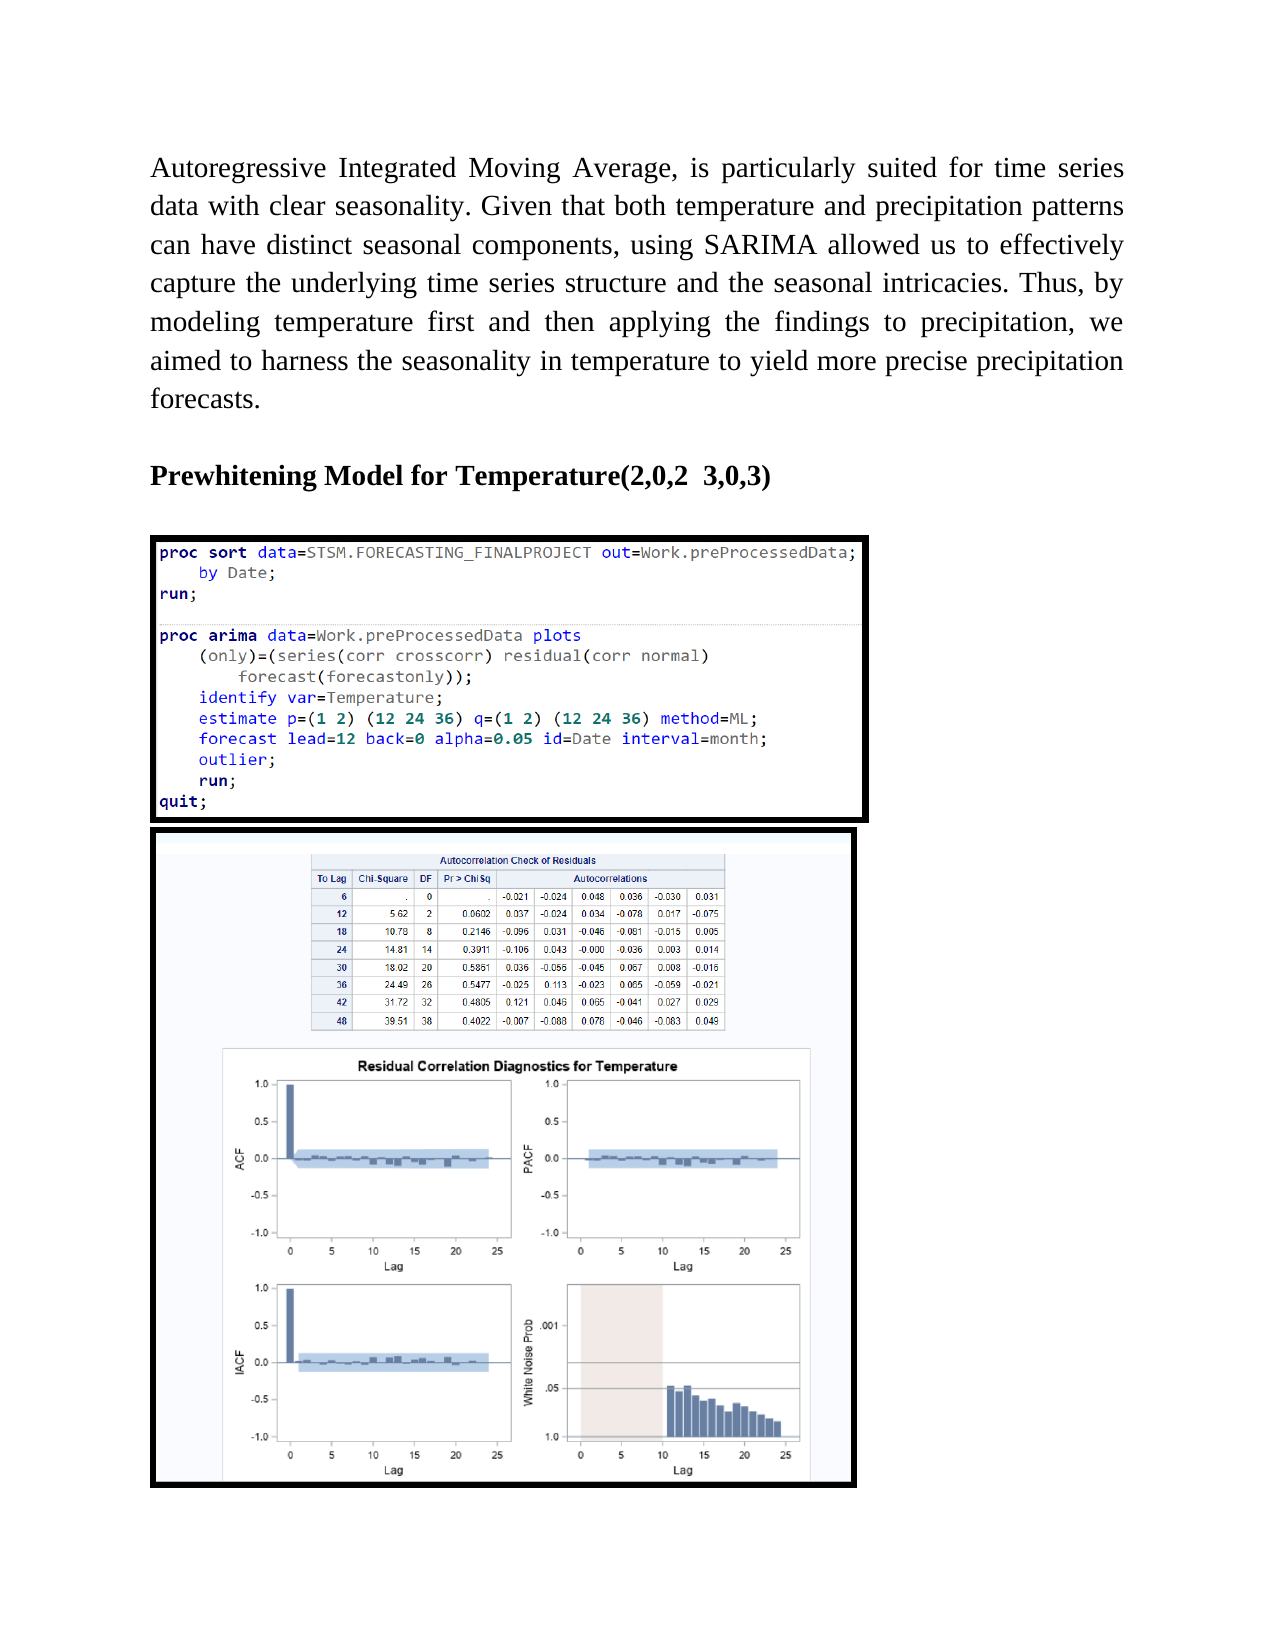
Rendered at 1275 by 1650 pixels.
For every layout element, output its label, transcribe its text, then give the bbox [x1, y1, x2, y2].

picture [156, 542, 862, 817]
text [150, 150, 1125, 415]
text Prewhitening Model for Temperature(2,0,2 3,0,3) [150, 458, 1125, 492]
picture [156, 833, 851, 1482]
